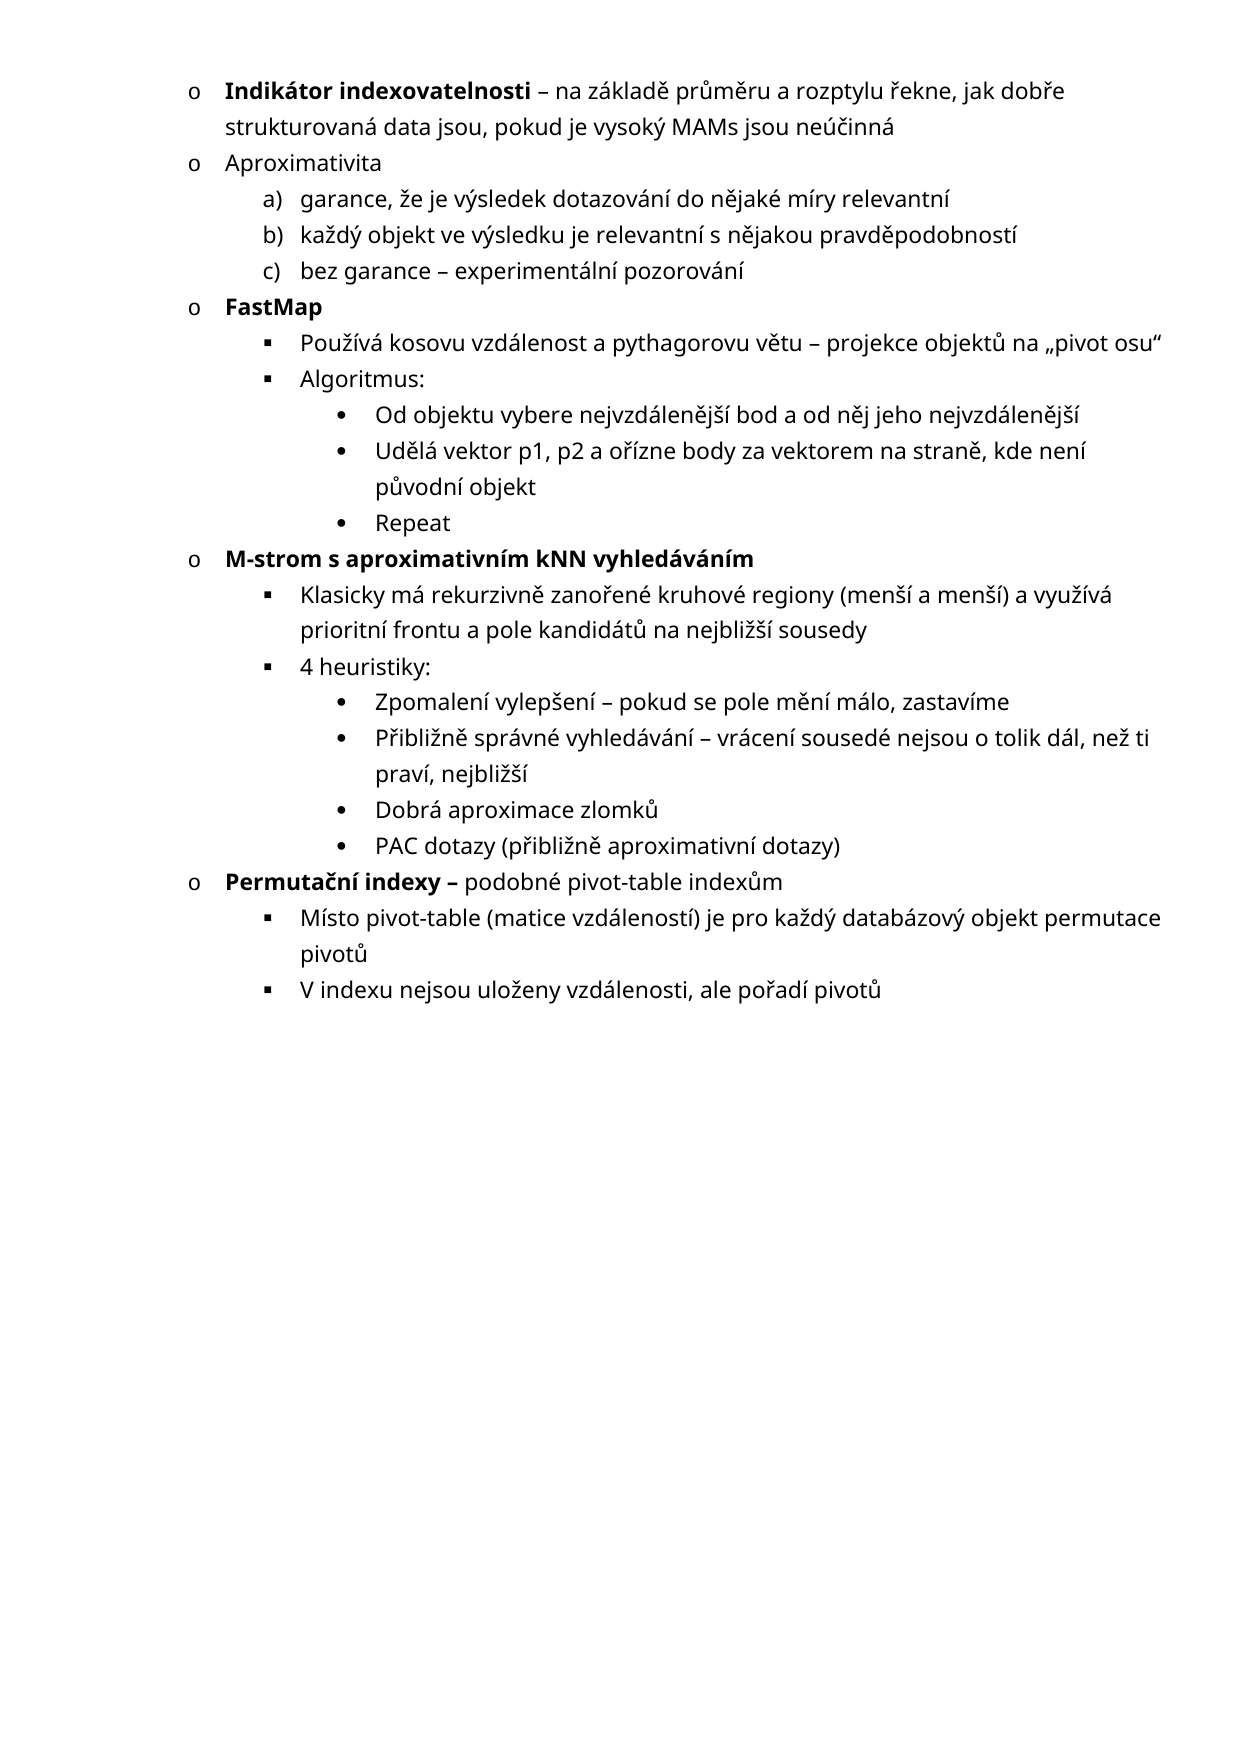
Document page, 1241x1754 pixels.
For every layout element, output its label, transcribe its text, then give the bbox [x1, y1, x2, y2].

list garance, že je výsledek dotazování do nějaké míry relevantní [262, 183, 1165, 214]
list Repeat [337, 507, 1165, 538]
list Permutační indexy – podobné pivot-table indexům [187, 866, 1165, 897]
list Dobrá aproximace zlomků [337, 794, 1165, 825]
list V indexu nejsou uloženy vzdálenosti, ale pořadí pivotů [262, 974, 1165, 1005]
list Aproximativita [187, 147, 1165, 178]
list Od objektu vybere nejvzdálenější bod a od něj jeho nejvzdálenější [337, 399, 1165, 430]
list Zpomalení vylepšení – pokud se pole mění málo, zastavíme [337, 686, 1165, 718]
list každý objekt ve výsledku je relevantní s nějakou pravděpodobností [262, 219, 1165, 250]
list FastMap [187, 291, 1165, 322]
list Přibližně správné vyhledávání – vrácení sousedé nejsou o tolik dál, než ti praví, nejbližší [337, 722, 1165, 789]
list Algoritmus: [262, 363, 1165, 394]
list M-strom s aproximativním kNN vyhledáváním [187, 542, 1165, 574]
list Klasicky má rekurzivně zanořené kruhové regiony (menší a menší) a využívá prioritní frontu a pole kandidátů na nejbližší sousedy [262, 578, 1165, 646]
list bez garance – experimentální pozorování [262, 255, 1165, 286]
list Udělá vektor p1, p2 a ořízne body za vektorem na straně, kde není původní objekt [337, 435, 1165, 502]
list 4 heuristiky: [262, 650, 1165, 682]
list Místo pivot-table (matice vzdáleností) je pro každý databázový objekt permutace pivotů [262, 902, 1165, 969]
list PAC dotazy (přibližně aproximativní dotazy) [337, 830, 1165, 861]
list Indikátor indexovatelnosti – na základě průměru a rozptylu řekne, jak dobře strukturovaná data jsou, pokud je vysoký MAMs jsou neúčinná [187, 75, 1165, 142]
list Používá kosovu vzdálenost a pythagorovu větu – projekce objektů na „pivot osu“ [262, 327, 1165, 358]
